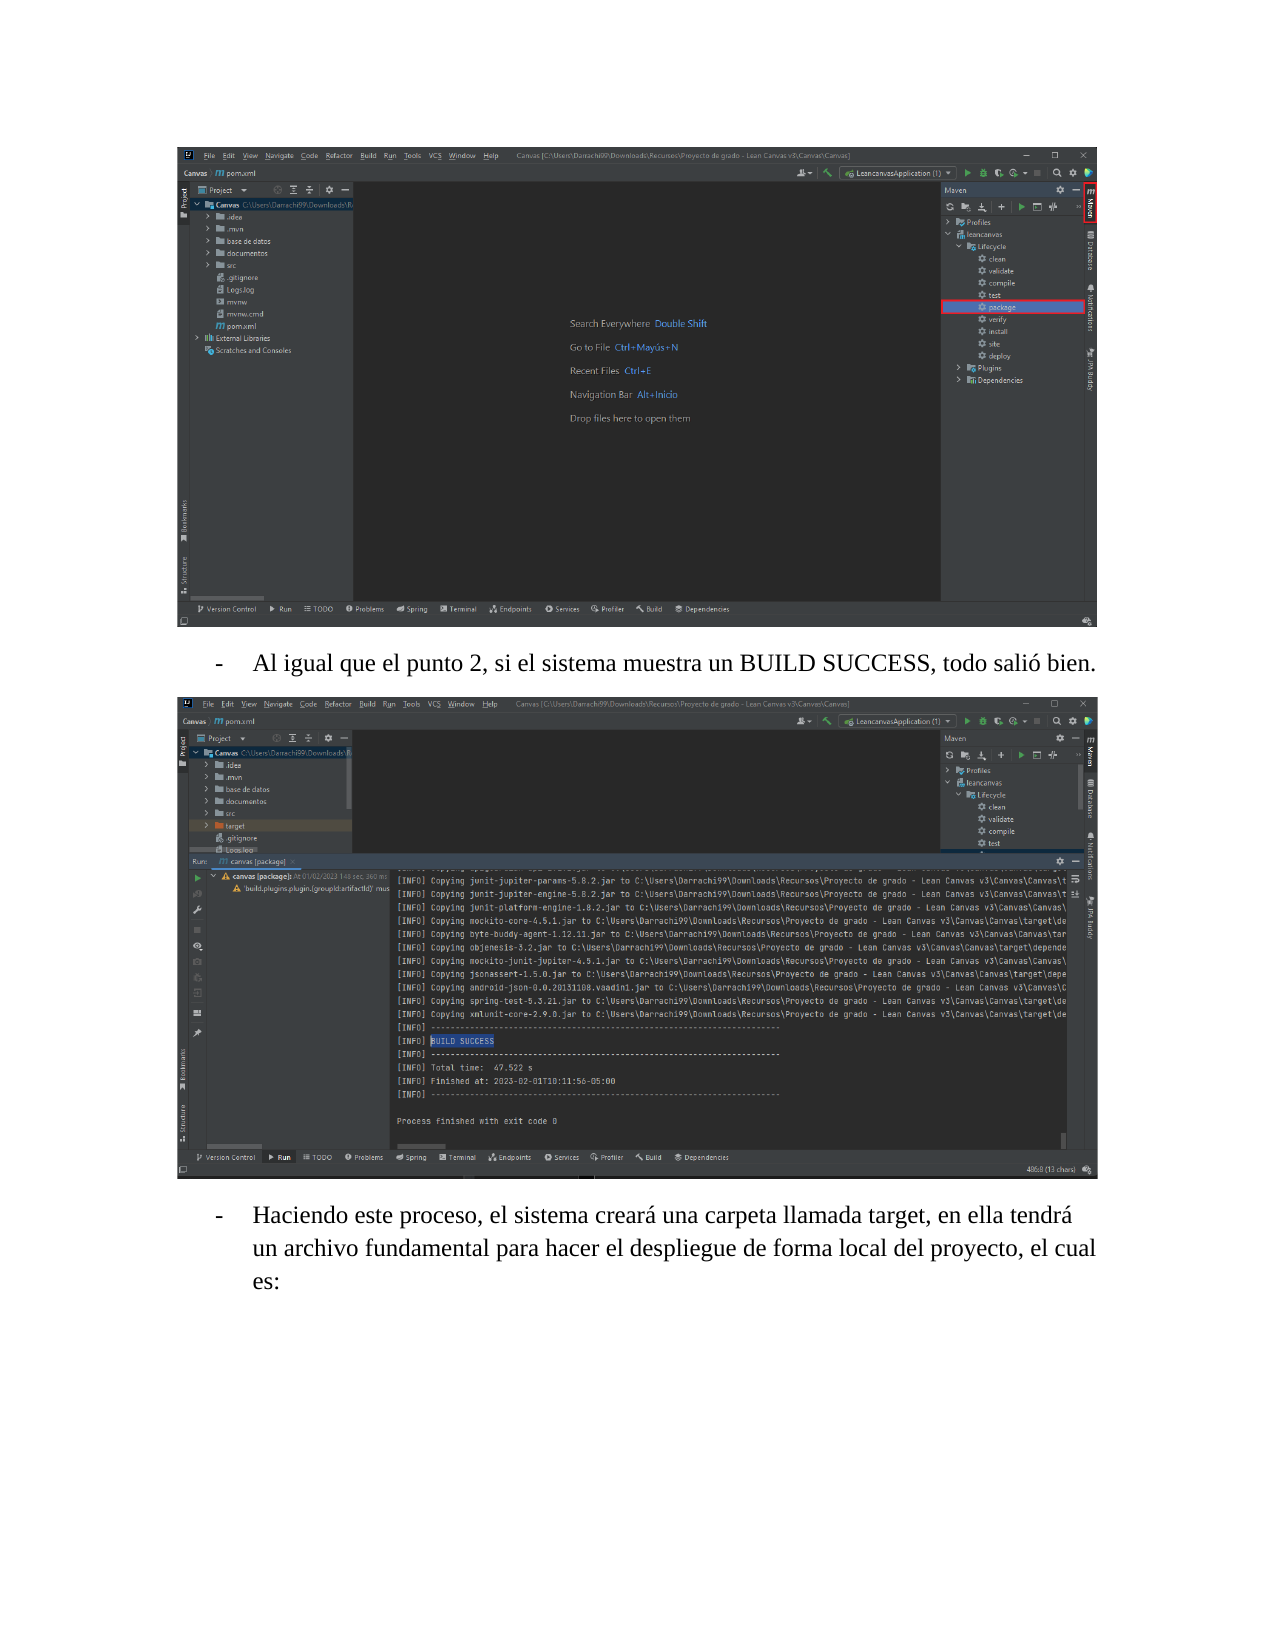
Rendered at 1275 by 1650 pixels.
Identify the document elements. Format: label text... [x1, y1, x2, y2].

picture [177, 697, 1098, 1179]
list Haciendo este proceso, el sistema creará una carpeta llamada target, en ella tendrá un archivo fundamental para hacer el despliegue de forma local del proyecto, el cual es: [215, 1200, 1098, 1294]
list Al igual que el punto 2, si el sistema muestra un BUILD SUCCESS, todo salió bien. [215, 648, 1098, 676]
picture [177, 147, 1097, 627]
